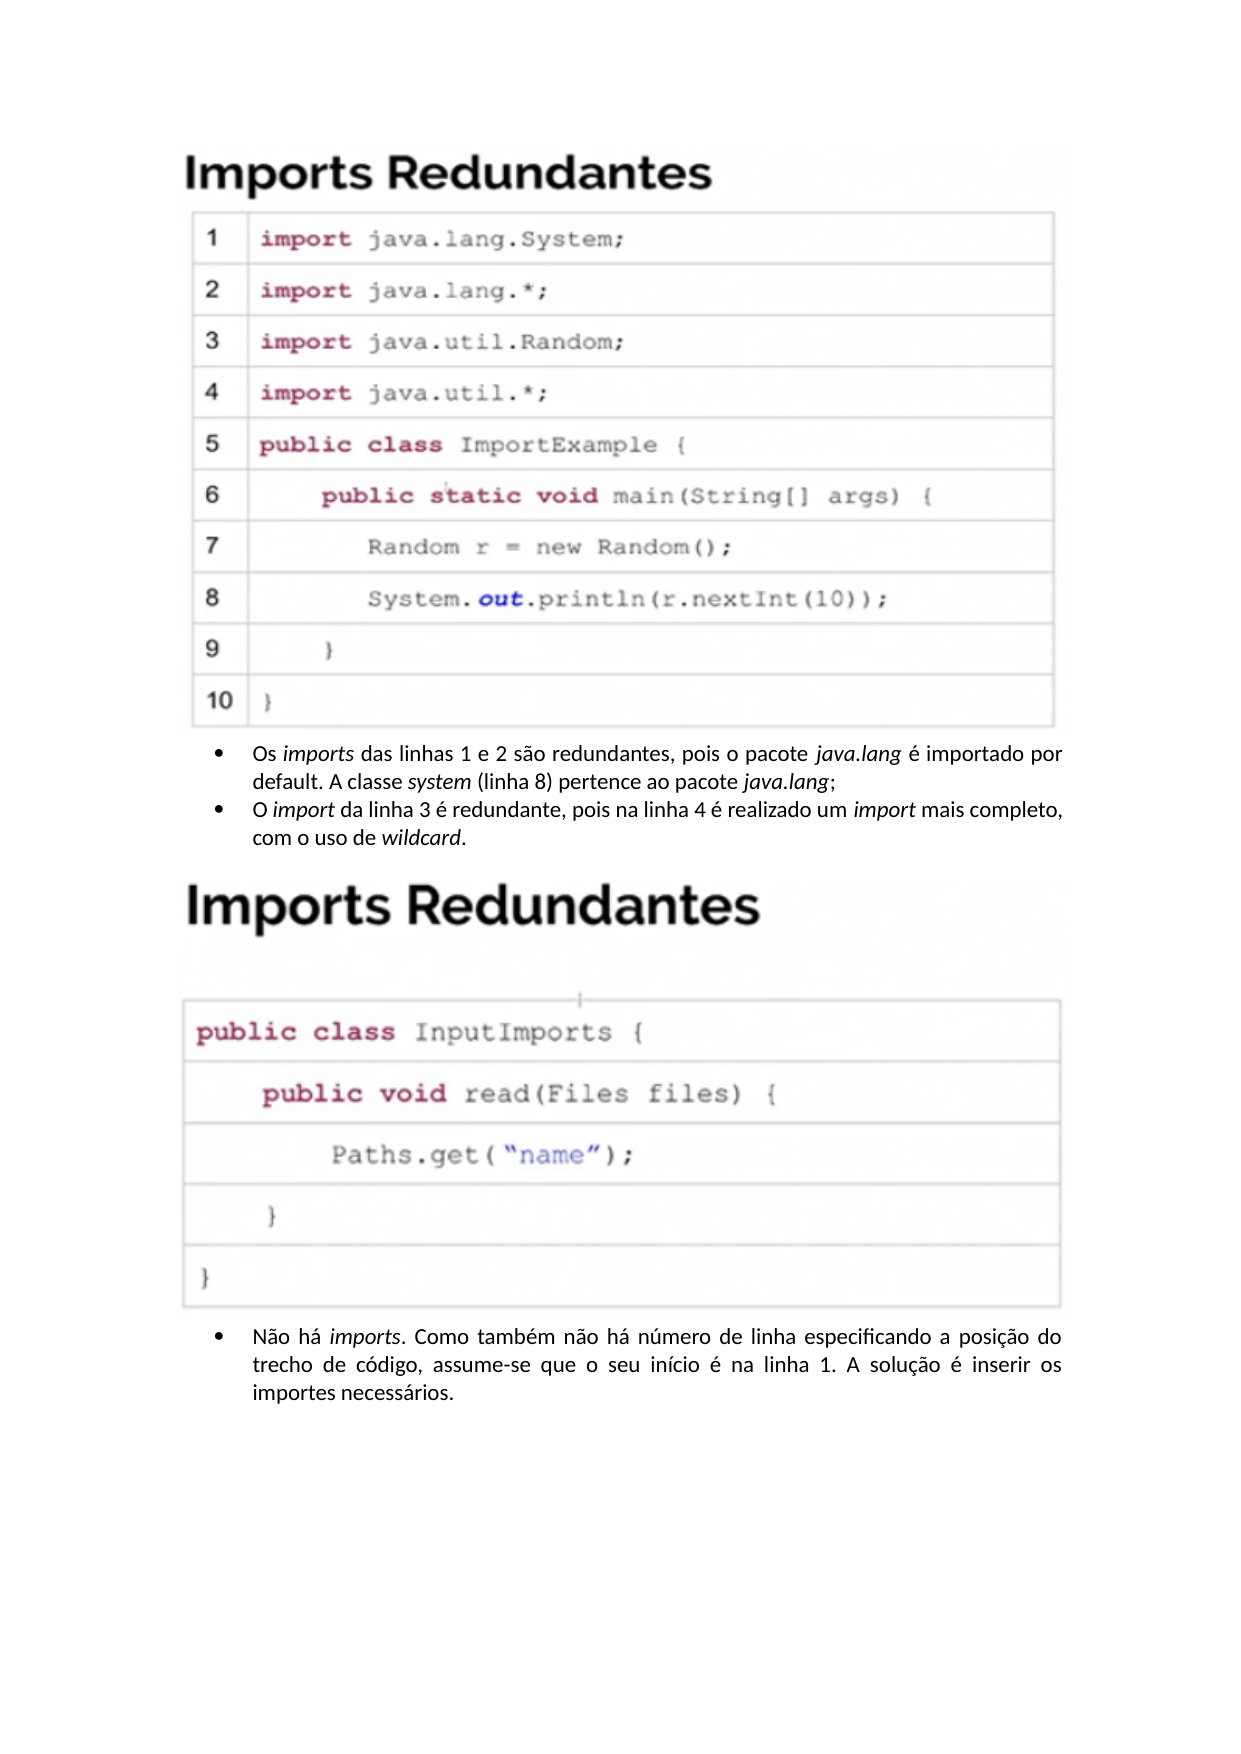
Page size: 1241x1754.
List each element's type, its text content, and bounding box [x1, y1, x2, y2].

list Não há imports. Como também não há número de linha especificando a posição do trecho de código, assume-se que o seu início é na linha 1. A solução é inserir os importes necessários. [215, 1322, 1063, 1406]
list Os imports das linhas 1 e 2 são redundantes, pois o pacote java.lang é importado por default. A classe system (linha 8) pertence ao pacote java.lang; [215, 739, 1063, 795]
list O import da linha 3 é redundante, pois na linha 4 é realizado um import mais completo, com o uso de wildcard. [215, 795, 1063, 851]
